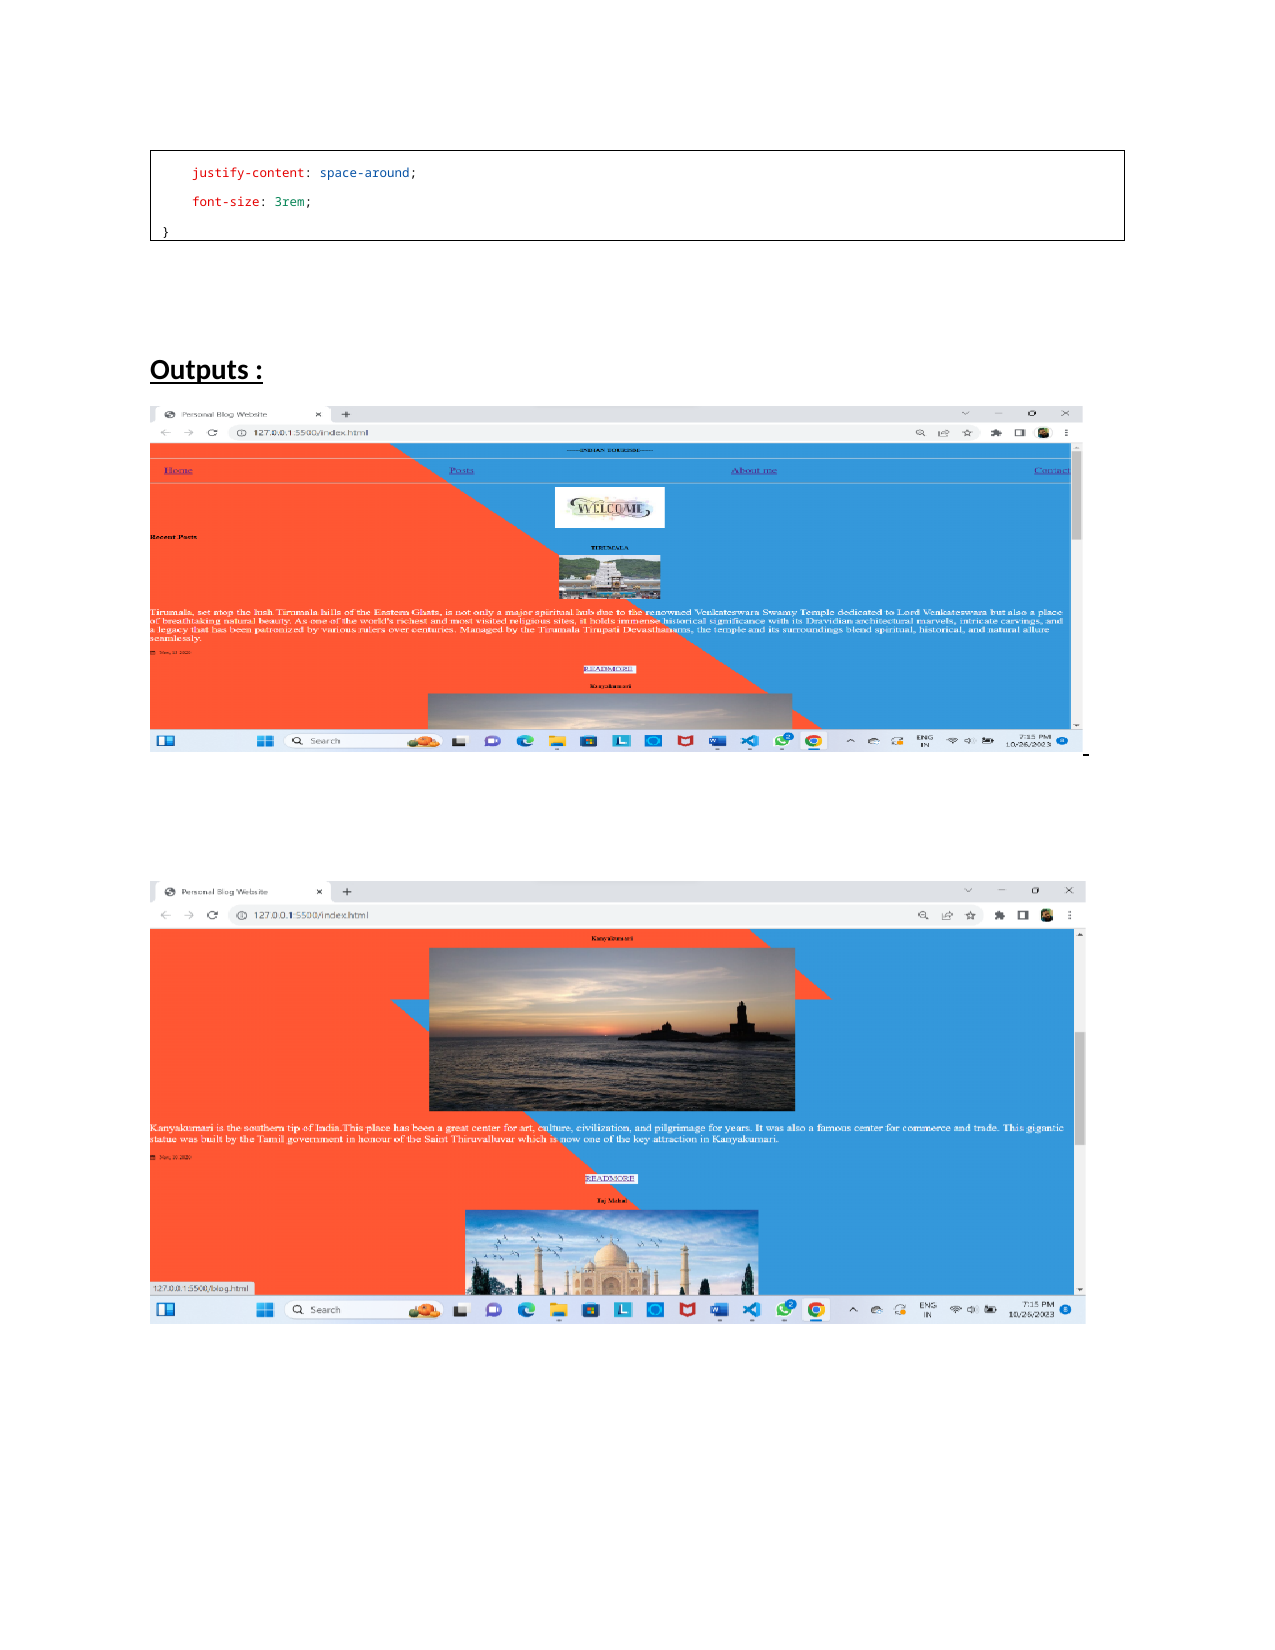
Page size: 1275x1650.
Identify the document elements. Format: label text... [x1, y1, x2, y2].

picture [150, 881, 1086, 1324]
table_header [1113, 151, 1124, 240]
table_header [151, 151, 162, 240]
picture [150, 406, 1083, 752]
text Outputs : [150, 351, 1125, 387]
